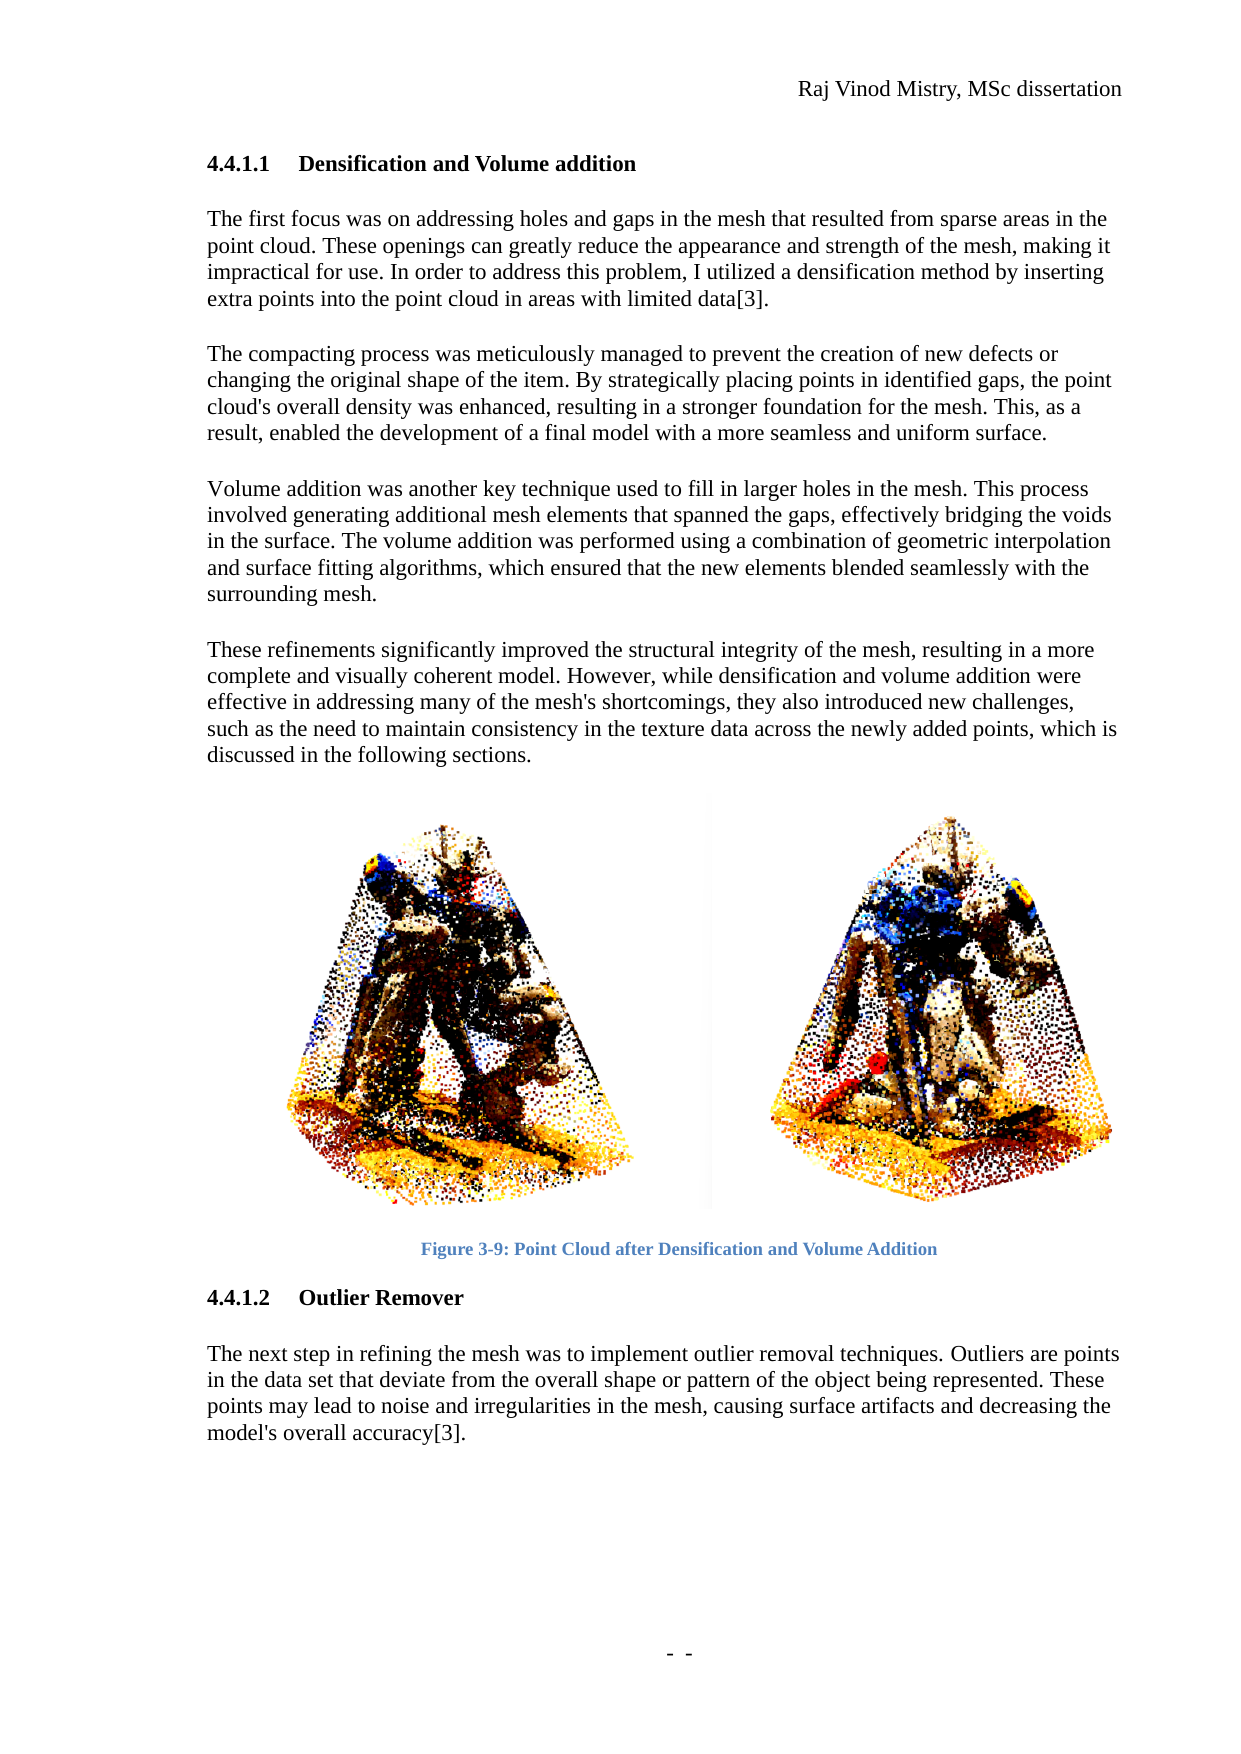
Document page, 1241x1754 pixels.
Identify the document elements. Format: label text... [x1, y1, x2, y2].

subtitle Outlier Remover [207, 1284, 1122, 1311]
subtitle Densification and Volume addition [207, 150, 1122, 176]
text These refinements significantly improved the structural integrity of the mesh, resulting in a more complete and visually coherent model. However, while densification and volume addition were effective in addressing many of the mesh's shortcomings, they also introduced new challenges, such as the need to maintain consistency in the texture data across the newly added points, which is discussed in the following sections. [207, 636, 1122, 793]
picture [747, 793, 1123, 1209]
text The first focus was on addressing holes and gaps in the mesh that resulted from sparse areas in the point cloud. These openings can greatly reduce the appearance and strength of the mesh, making it impractical for use. In order to address this problem, I utilized a densification method by inserting extra points into the point cloud in areas with limited data[3]. [207, 206, 1122, 311]
text The compacting process was meticulously managed to prevent the creation of new defects or changing the original shape of the item. By strategically placing points in identified gaps, the point cloud's overall density was enhanced, resulting in a stronger foundation for the mesh. This, as a result, enabled the development of a final model with a more seamless and uniform surface. [207, 340, 1122, 446]
text The next step in refining the mesh was to implement outlier removal techniques. Outliers are points in the data set that deviate from the overall shape or pattern of the object being represented. These points may lead to noise and irregularities in the mesh, causing surface artifacts and decreasing the model's overall accuracy[3]. [207, 1340, 1122, 1445]
picture [206, 793, 712, 1209]
text Volume addition was another key technique used to fill in larger holes in the mesh. This process involved generating additional mesh elements that spanned the gaps, effectively bridging the voids in the surface. The volume addition was performed using a combination of geometric interpolation and surface fitting algorithms, which ensured that the new elements blended seamlessly with the surrounding mesh. [207, 475, 1122, 606]
